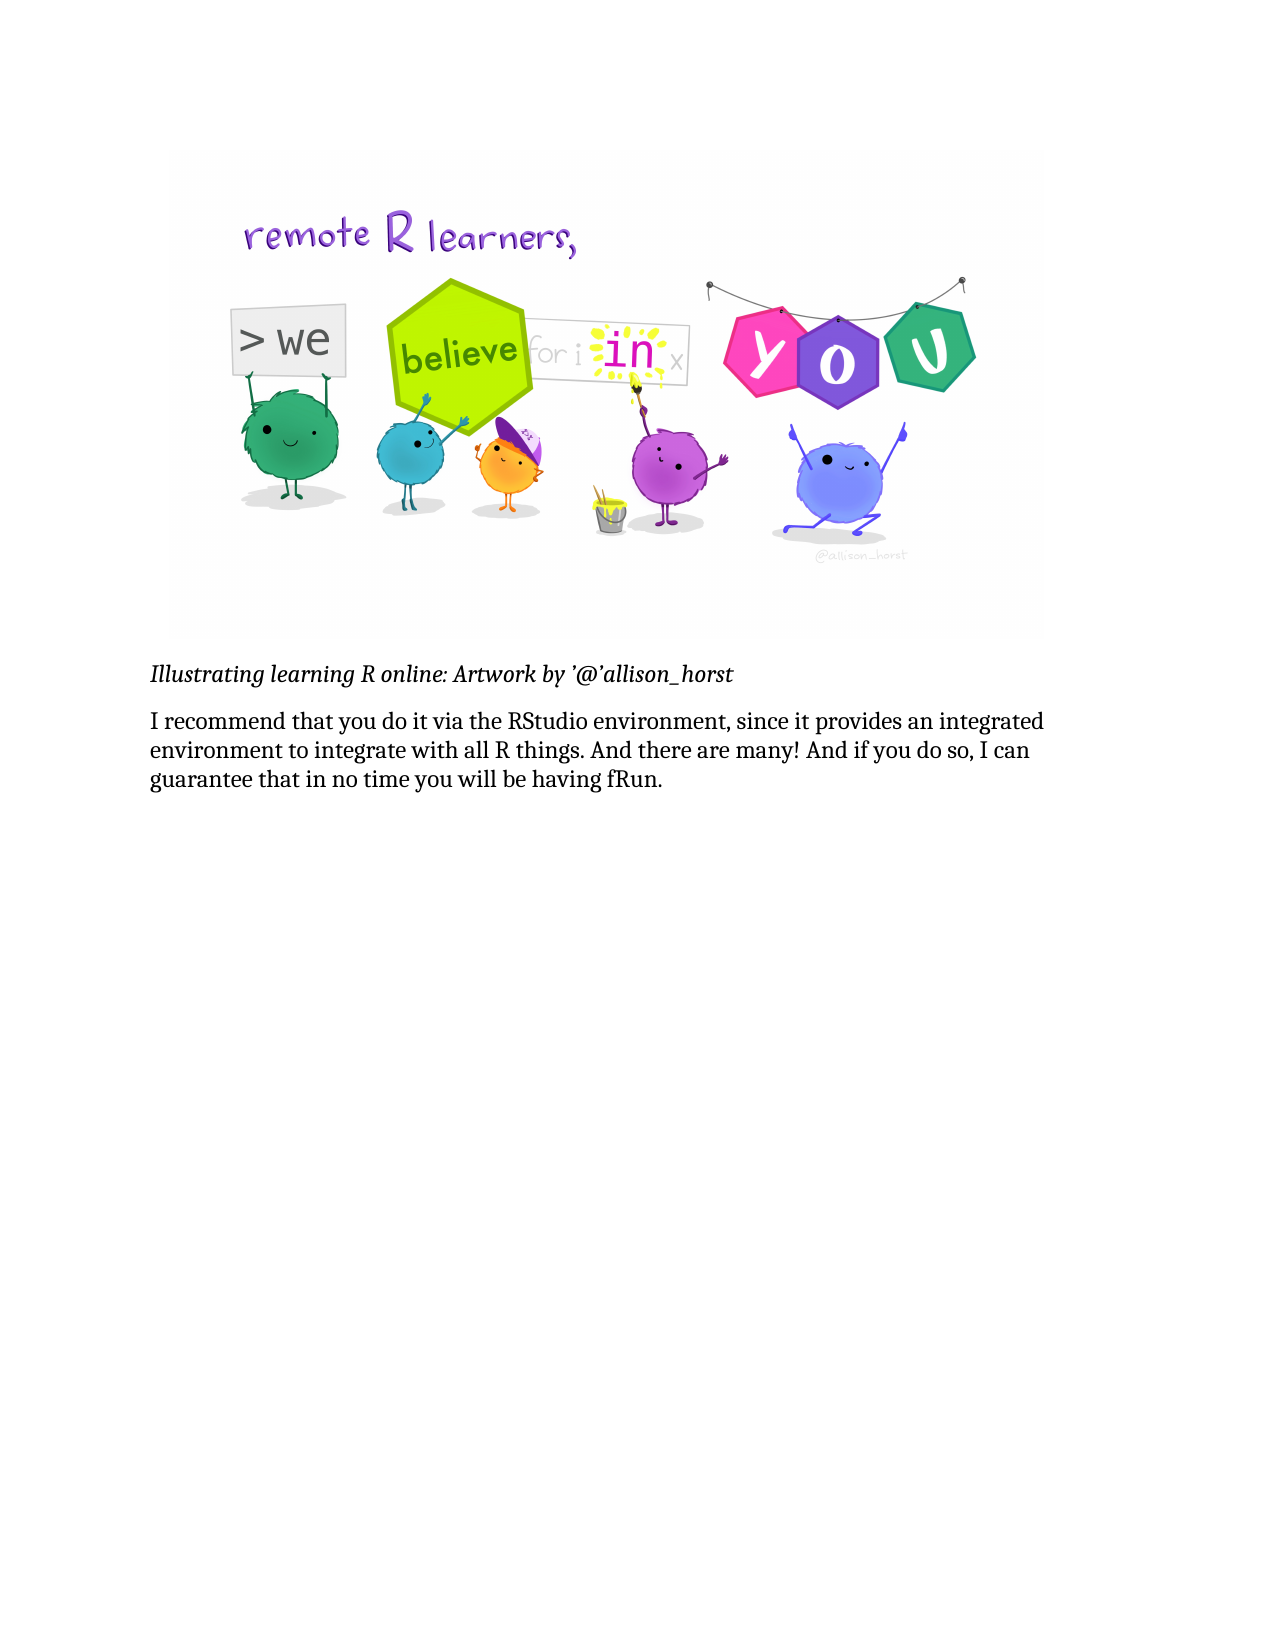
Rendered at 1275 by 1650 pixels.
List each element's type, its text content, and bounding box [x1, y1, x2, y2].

text Illustrating learning R online: Artwork by ’@’allison_horst [150, 660, 1125, 688]
picture [168, 150, 1044, 639]
text I recommend that you do it via the RStudio environment, since it provides an integrated environment to integrate with all R things. And there are many! And if you do so, I can guarantee that in no time you will be having fRun. [150, 707, 1125, 793]
